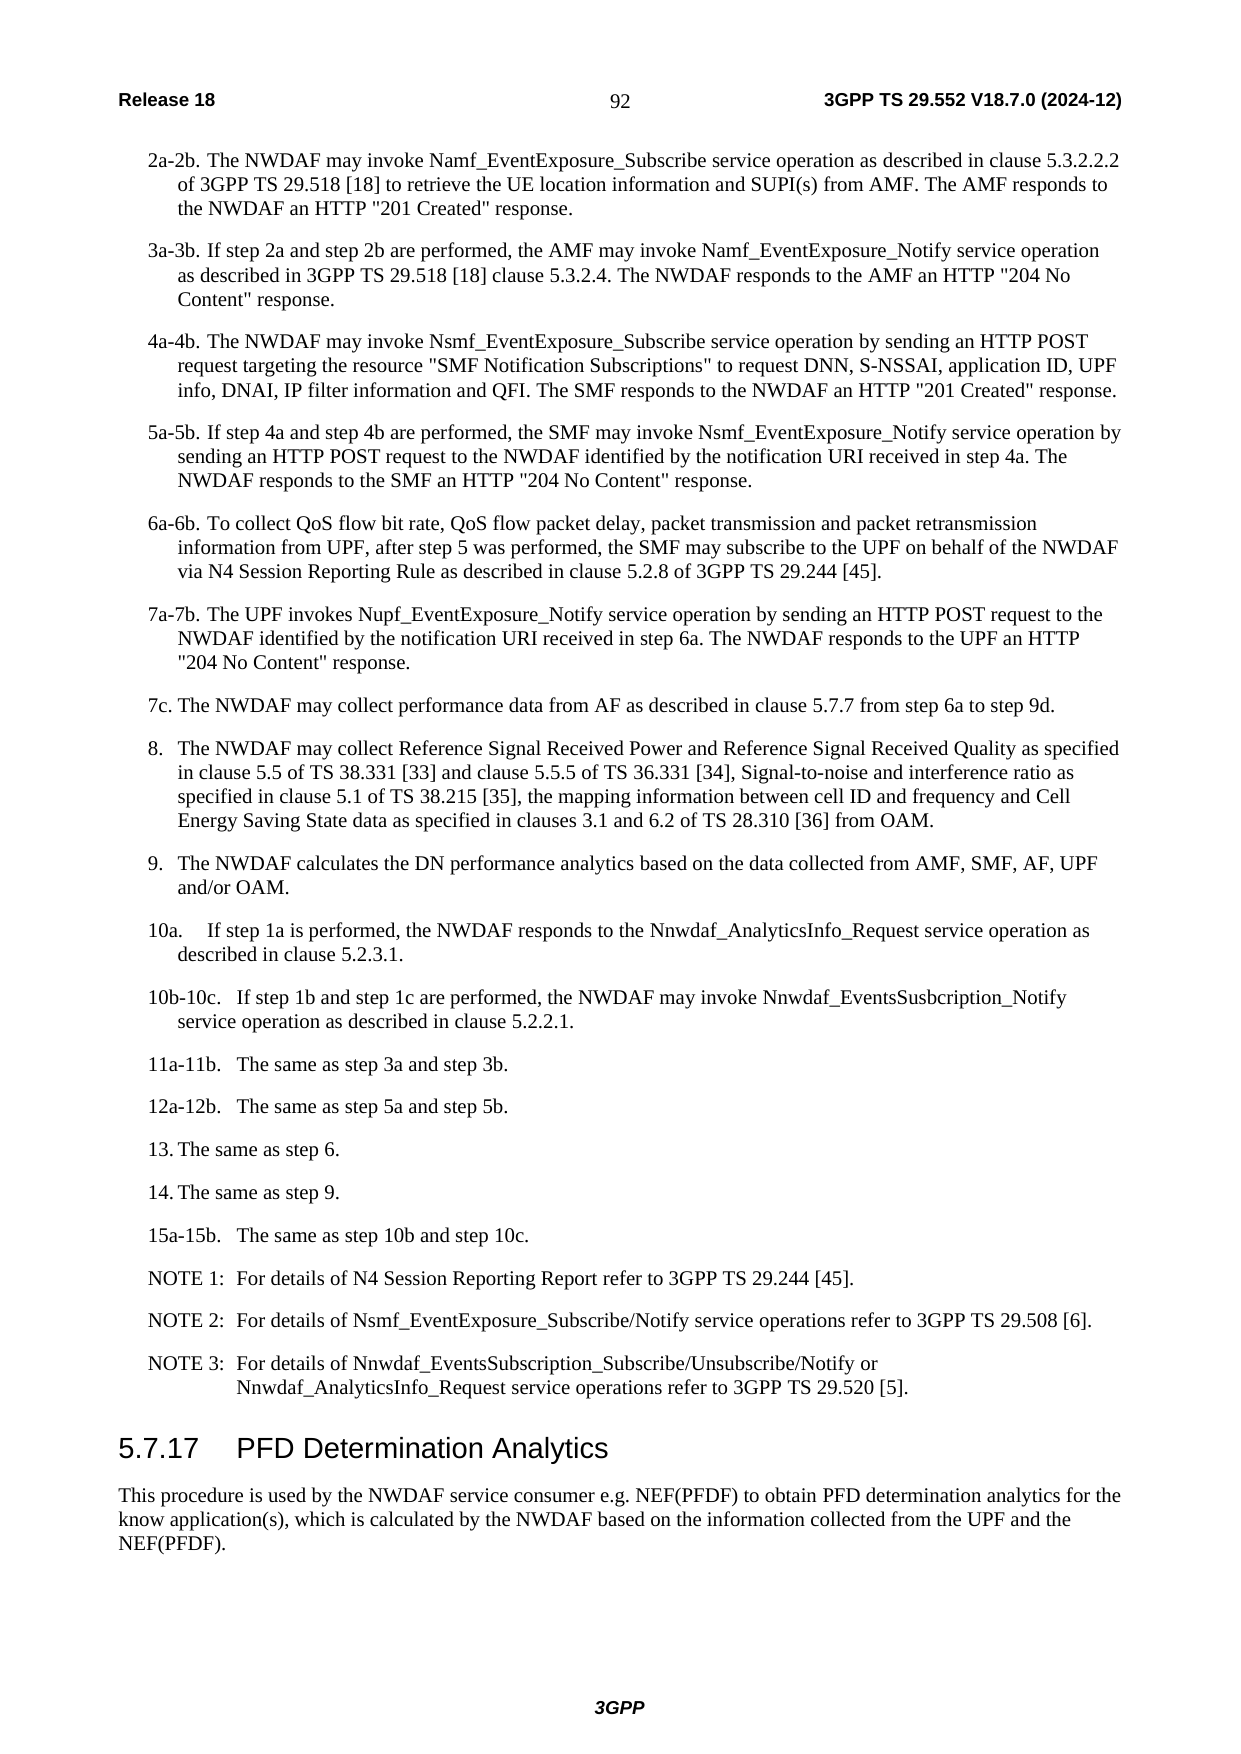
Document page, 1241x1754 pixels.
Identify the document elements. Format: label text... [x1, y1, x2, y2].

text 15a-15b. The same as step 10b and step 10c. [148, 1223, 1122, 1247]
text 7c. The NWDAF may collect performance data from AF as described in clause 5.7.7 from step 6a to step 9d. [148, 693, 1122, 717]
text 12a-12b. The same as step 5a and step 5b. [148, 1094, 1122, 1118]
text 6a-6b. To collect QoS flow bit rate, QoS flow packet delay, packet transmission and packet retransmission information from UPF, after step 5 was performed, the SMF may subscribe to the UPF on behalf of the NWDAF via N4 Session Reporting Rule as described in clause 5.2.8 of 3GPP TS 29.244 [45]. [148, 511, 1122, 583]
text 11a-11b. The same as step 3a and step 3b. [148, 1052, 1122, 1076]
subtitle 5.7.17 PFD Determination Analytics [118, 1431, 1122, 1464]
text 13. The same as step 6. [148, 1137, 1122, 1161]
text 4a-4b. The NWDAF may invoke Nsmf_EventExposure_Subscribe service operation by sending an HTTP POST request targeting the resource "SMF Notification Subscriptions" to request DNN, S-NSSAI, application ID, UPF info, DNAI, IP filter information and QFI. The SMF responds to the NWDAF an HTTP "201 Created" response. [148, 329, 1122, 402]
text NOTE 2: For details of Nsmf_EventExposure_Subscribe/Notify service operations refer to 3GPP TS 29.508 [6]. [148, 1308, 1122, 1332]
text NOTE 1: For details of N4 Session Reporting Report refer to 3GPP TS 29.244 [45]. [148, 1266, 1122, 1290]
text 2a-2b. The NWDAF may invoke Namf_EventExposure_Subscribe service operation as described in clause 5.3.2.2.2 of 3GPP TS 29.518 [18] to retrieve the UE location information and SUPI(s) from AMF. The AMF responds to the NWDAF an HTTP "201 Created" response. [148, 147, 1122, 220]
text 3a-3b. If step 2a and step 2b are performed, the AMF may invoke Namf_EventExposure_Notify service operation as described in 3GPP TS 29.518 [18] clause 5.3.2.4. The NWDAF responds to the AMF an HTTP "204 No Content" response. [148, 238, 1122, 311]
text This procedure is used by the NWDAF service consumer e.g. NEF(PFDF) to obtain PFD determination analytics for the know application(s), which is calculated by the NWDAF based on the information collected from the UPF and the NEF(PFDF). [118, 1483, 1122, 1555]
text 10a. If step 1a is performed, the NWDAF responds to the Nnwdaf_AnalyticsInfo_Request service operation as described in clause 5.2.3.1. [148, 918, 1122, 966]
text 10b-10c. If step 1b and step 1c are performed, the NWDAF may invoke Nnwdaf_EventsSusbcription_Notify service operation as described in clause 5.2.2.1. [148, 985, 1122, 1033]
text 8. The NWDAF may collect Reference Signal Received Power and Reference Signal Received Quality as specified in clause 5.5 of TS 38.331 [33] and clause 5.5.5 of TS 36.331 [34], Signal-to-noise and interference ratio as specified in clause 5.1 of TS 38.215 [35], the mapping information between cell ID and frequency and Cell Energy Saving State data as specified in clauses 3.1 and 6.2 of TS 28.310 [36] from OAM. [148, 736, 1122, 832]
text 9. The NWDAF calculates the DN performance analytics based on the data collected from AMF, SMF, AF, UPF and/or OAM. [148, 851, 1122, 899]
text NOTE 3: For details of Nnwdaf_EventsSubscription_Subscribe/Unsubscribe/Notify or Nnwdaf_AnalyticsInfo_Request service operations refer to 3GPP TS 29.520 [5]. [148, 1351, 1122, 1399]
text 14. The same as step 9. [148, 1180, 1122, 1204]
text 5a-5b. If step 4a and step 4b are performed, the SMF may invoke Nsmf_EventExposure_Notify service operation by sending an HTTP POST request to the NWDAF identified by the notification URI received in step 4a. The NWDAF responds to the SMF an HTTP "204 No Content" response. [148, 420, 1122, 492]
text 7a-7b. The UPF invokes Nupf_EventExposure_Notify service operation by sending an HTTP POST request to the NWDAF identified by the notification URI received in step 6a. The NWDAF responds to the UPF an HTTP "204 No Content" response. [148, 602, 1122, 674]
